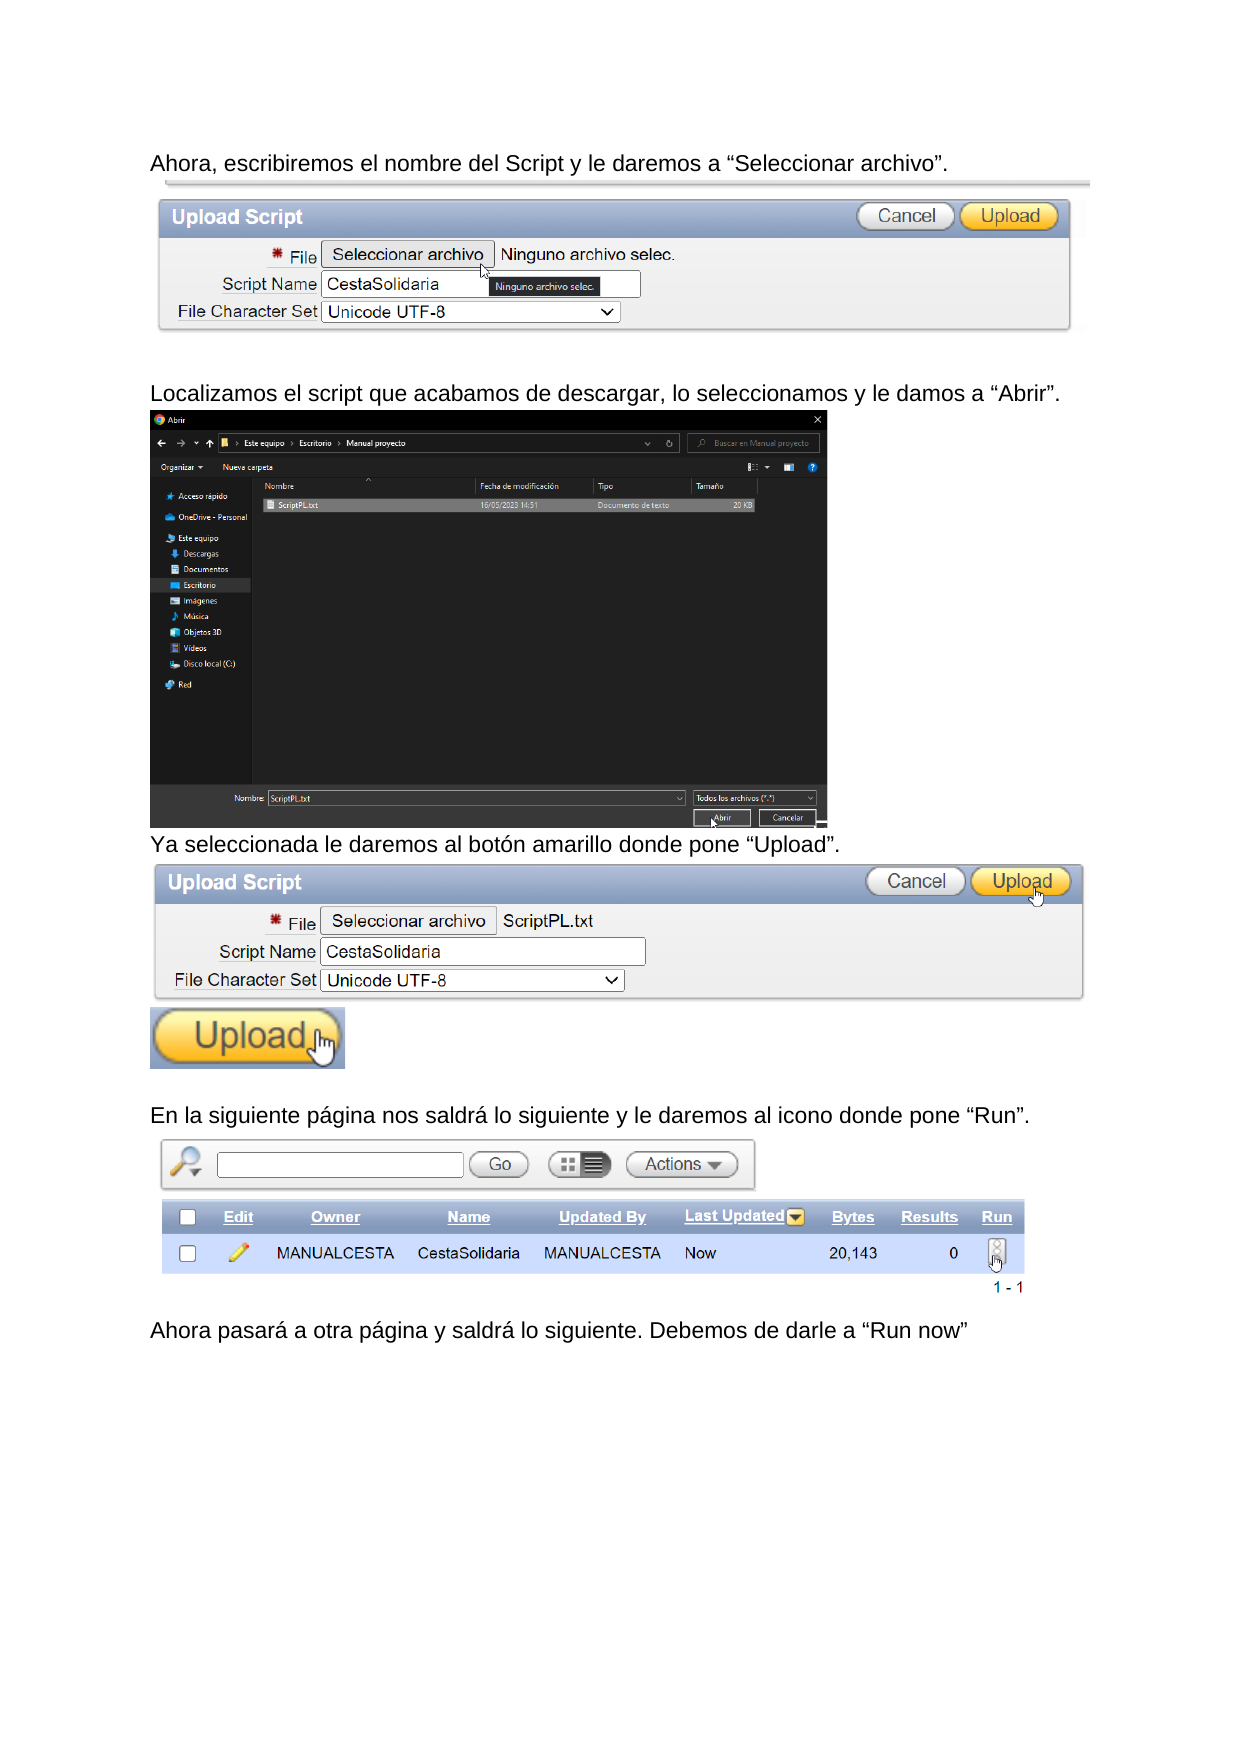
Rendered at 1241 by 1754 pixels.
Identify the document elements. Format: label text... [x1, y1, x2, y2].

picture [150, 1007, 346, 1069]
picture [150, 861, 1091, 1004]
text Localizamos el script que acabamos de descargar, lo seleccionamos y le damos a “Abrir”. [150, 380, 1090, 406]
text Ahora, escribiremos el nombre del Script y le daremos a “Seleccionar archivo”. [150, 150, 1090, 176]
text Ahora pasará a otra página y saldrá lo siguiente. Debemos de darle a “Run now” [150, 1317, 1090, 1344]
picture [150, 180, 1091, 376]
text En la siguiente página nos saldrá lo siguiente y le daremos al icono donde pone “Run”. [150, 1102, 1090, 1128]
picture [150, 1132, 1091, 1314]
text Ya seleccionada le daremos al botón amarillo donde pone “Upload”. [150, 831, 1090, 858]
picture [150, 410, 828, 828]
